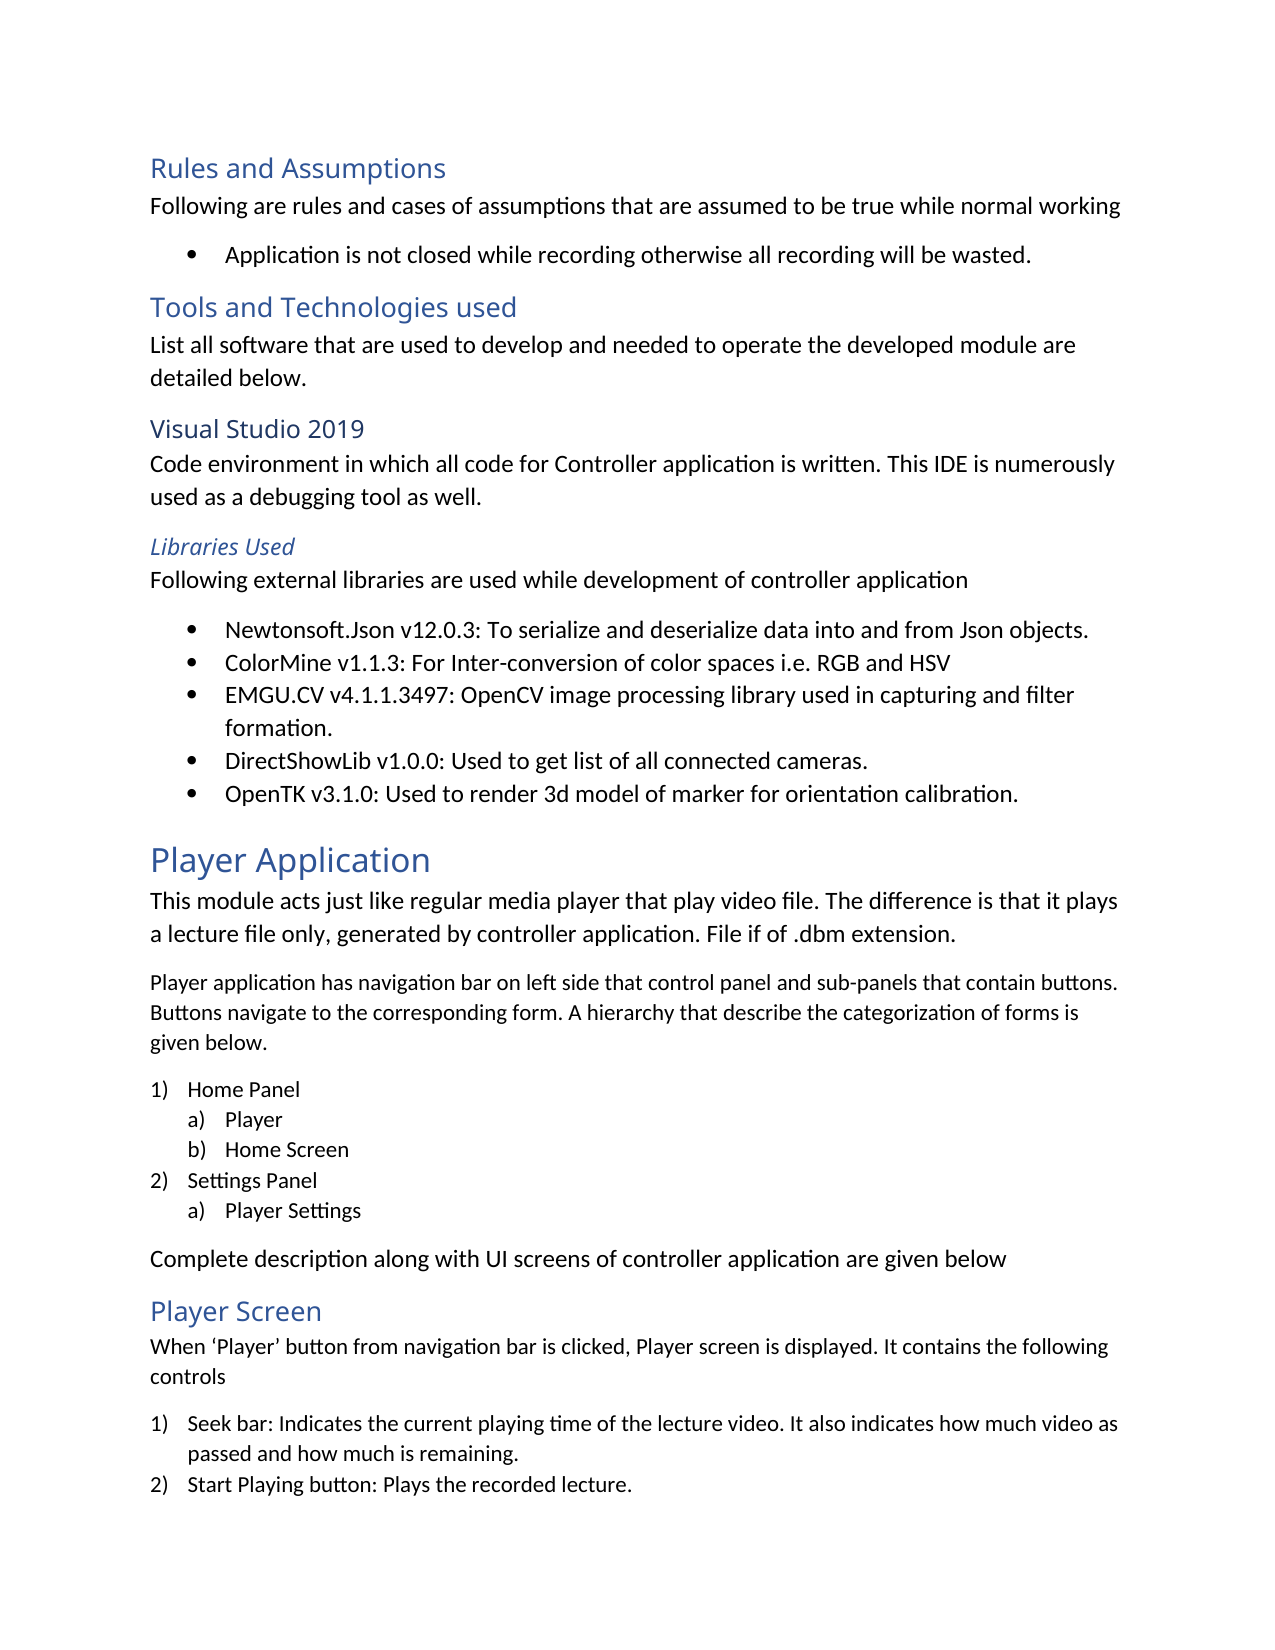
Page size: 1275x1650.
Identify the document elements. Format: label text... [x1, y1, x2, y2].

list ColorMine v1.1.3: For Inter-conversion of color spaces i.e. RGB and HSV [187, 647, 1125, 677]
subtitle Player Screen [150, 1292, 1125, 1329]
text Complete description along with UI screens of controller application are given below [150, 1243, 1125, 1273]
list OpenTK v3.1.0: Used to render 3d model of marker for orientation calibration. [187, 778, 1125, 809]
list DirectShowLib v1.0.0: Used to get list of all connected cameras. [187, 746, 1125, 776]
list Start Playing button: Plays the recorded lecture. [150, 1470, 1125, 1498]
text Code environment in which all code for Controller application is written. This IDE is numerously used as a debugging tool as well. [150, 448, 1125, 511]
list Home Screen [187, 1136, 1125, 1163]
subtitle Libraries Used [150, 531, 1125, 562]
subtitle Tools and Technologies used [150, 289, 1125, 326]
list Application is not closed while recording otherwise all recording will be wasted. [187, 239, 1125, 270]
text Following external libraries are used while development of controller application [150, 564, 1125, 595]
text When ‘Player’ button from navigation bar is clicked, Player screen is displayed. It contains the following controls [150, 1332, 1125, 1390]
text Following are rules and cases of assumptions that are assumed to be true while normal working [150, 190, 1125, 220]
subtitle Player Application [150, 836, 1125, 882]
list Home Panel [150, 1075, 1125, 1103]
text Player application has navigation bar on left side that control panel and sub-panels that contain buttons. Buttons navigate to the corresponding form. A hierarchy that describe the categorization of forms is given below. [150, 968, 1125, 1056]
subtitle Rules and Assumptions [150, 150, 1125, 187]
text This module acts just like regular media player that play video file. The difference is that it plays a lecture file only, generated by controller application. File if of .dbm extension. [150, 885, 1125, 949]
list Newtonsoft.Json v12.0.3: To serialize and deserialize data into and from Json objects. [187, 614, 1125, 644]
list EMGU.CV v4.1.1.3497: OpenCV image processing library used in capturing and filter formation. [187, 680, 1125, 743]
list Seek bar: Indicates the current playing time of the lecture video. It also indicates how much video as passed and how much is remaining. [150, 1409, 1125, 1467]
text List all software that are used to develop and needed to operate the developed module are detailed below. [150, 329, 1125, 392]
list Player [187, 1105, 1125, 1133]
list Player Settings [187, 1196, 1125, 1224]
list Settings Panel [150, 1166, 1125, 1194]
subtitle Visual Studio 2019 [150, 411, 1125, 445]
